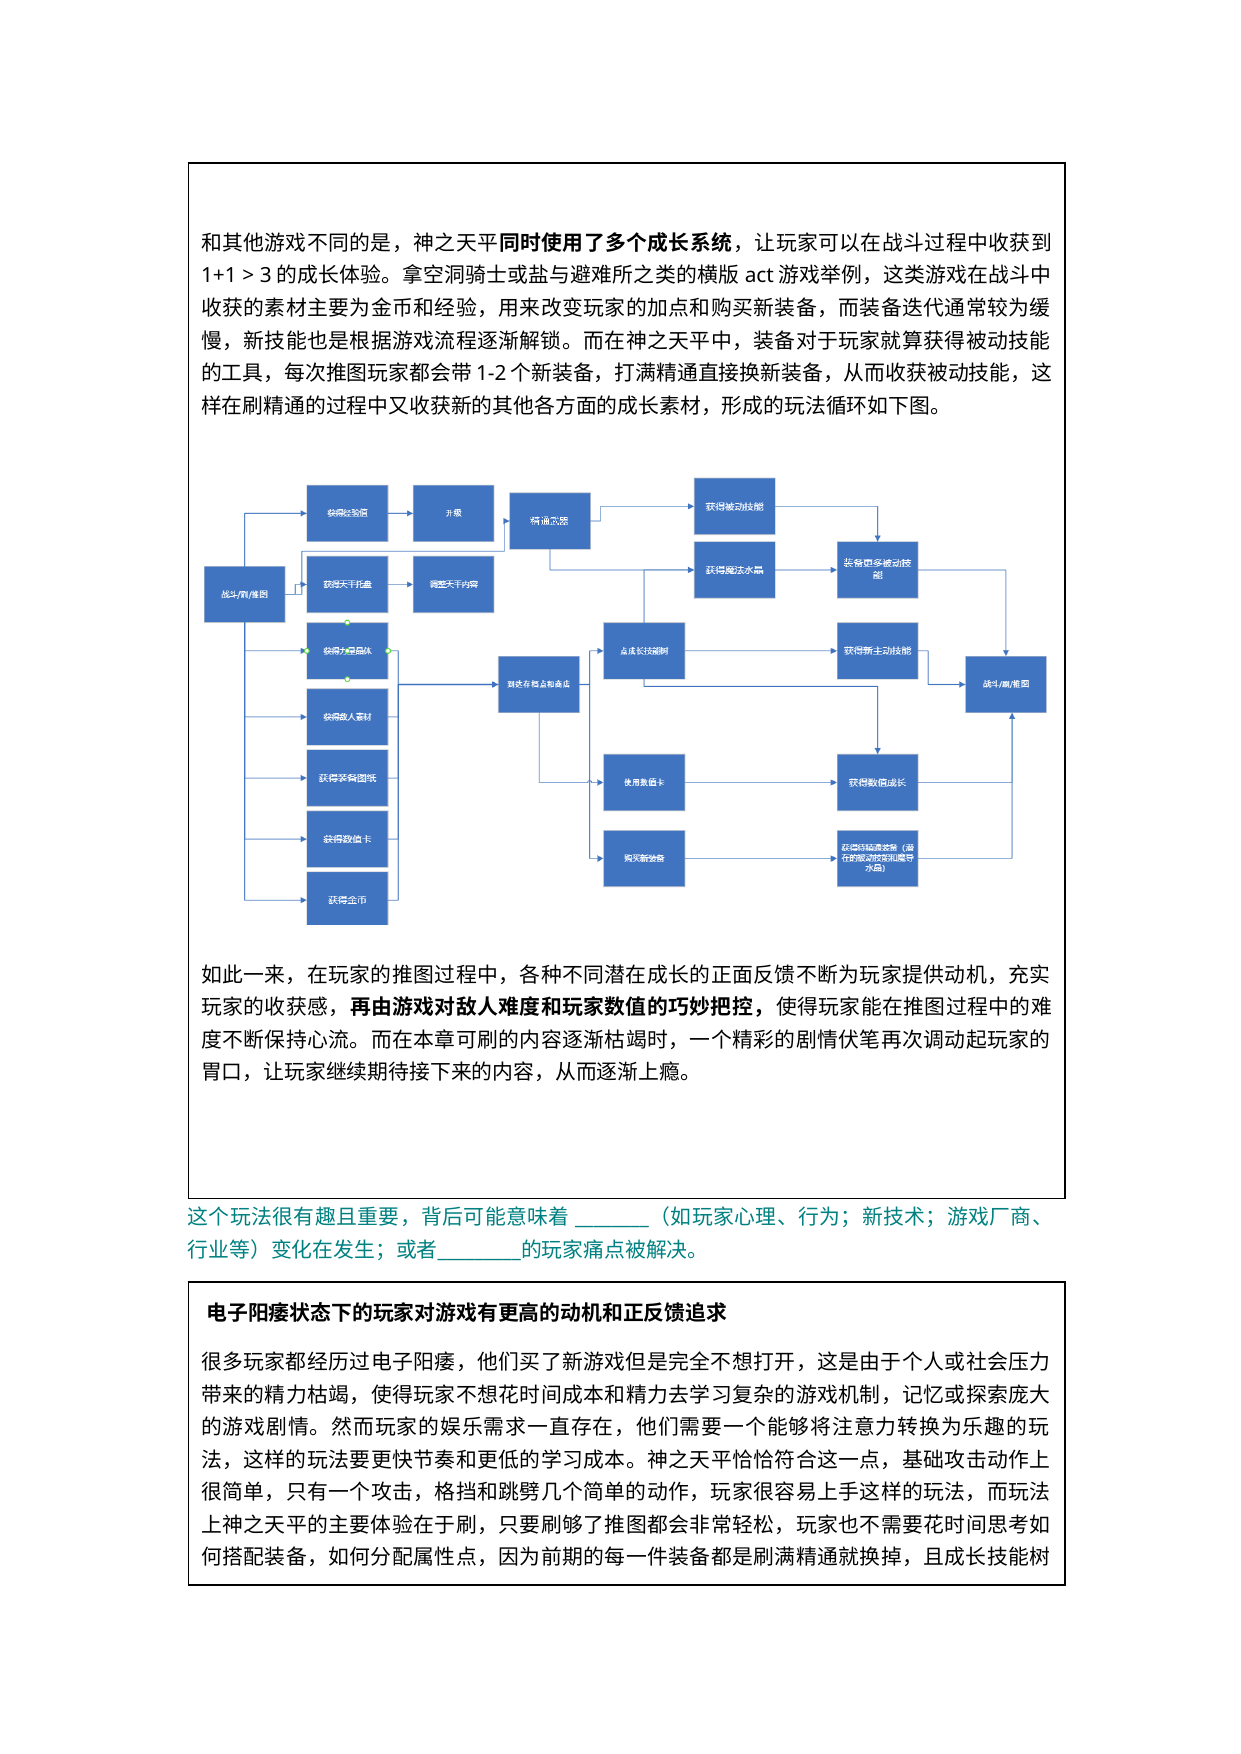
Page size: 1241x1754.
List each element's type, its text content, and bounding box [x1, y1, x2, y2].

picture [202, 463, 1055, 925]
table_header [189, 1283, 1064, 1584]
text 这个玩法很有趣且重要，背后可能意味着 ________（如玩家心理、行为；新技术；游戏厂商、行业等）变化在发生；或者_________的玩家痛点被解决。 [187, 1199, 1053, 1264]
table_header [189, 164, 1064, 1198]
